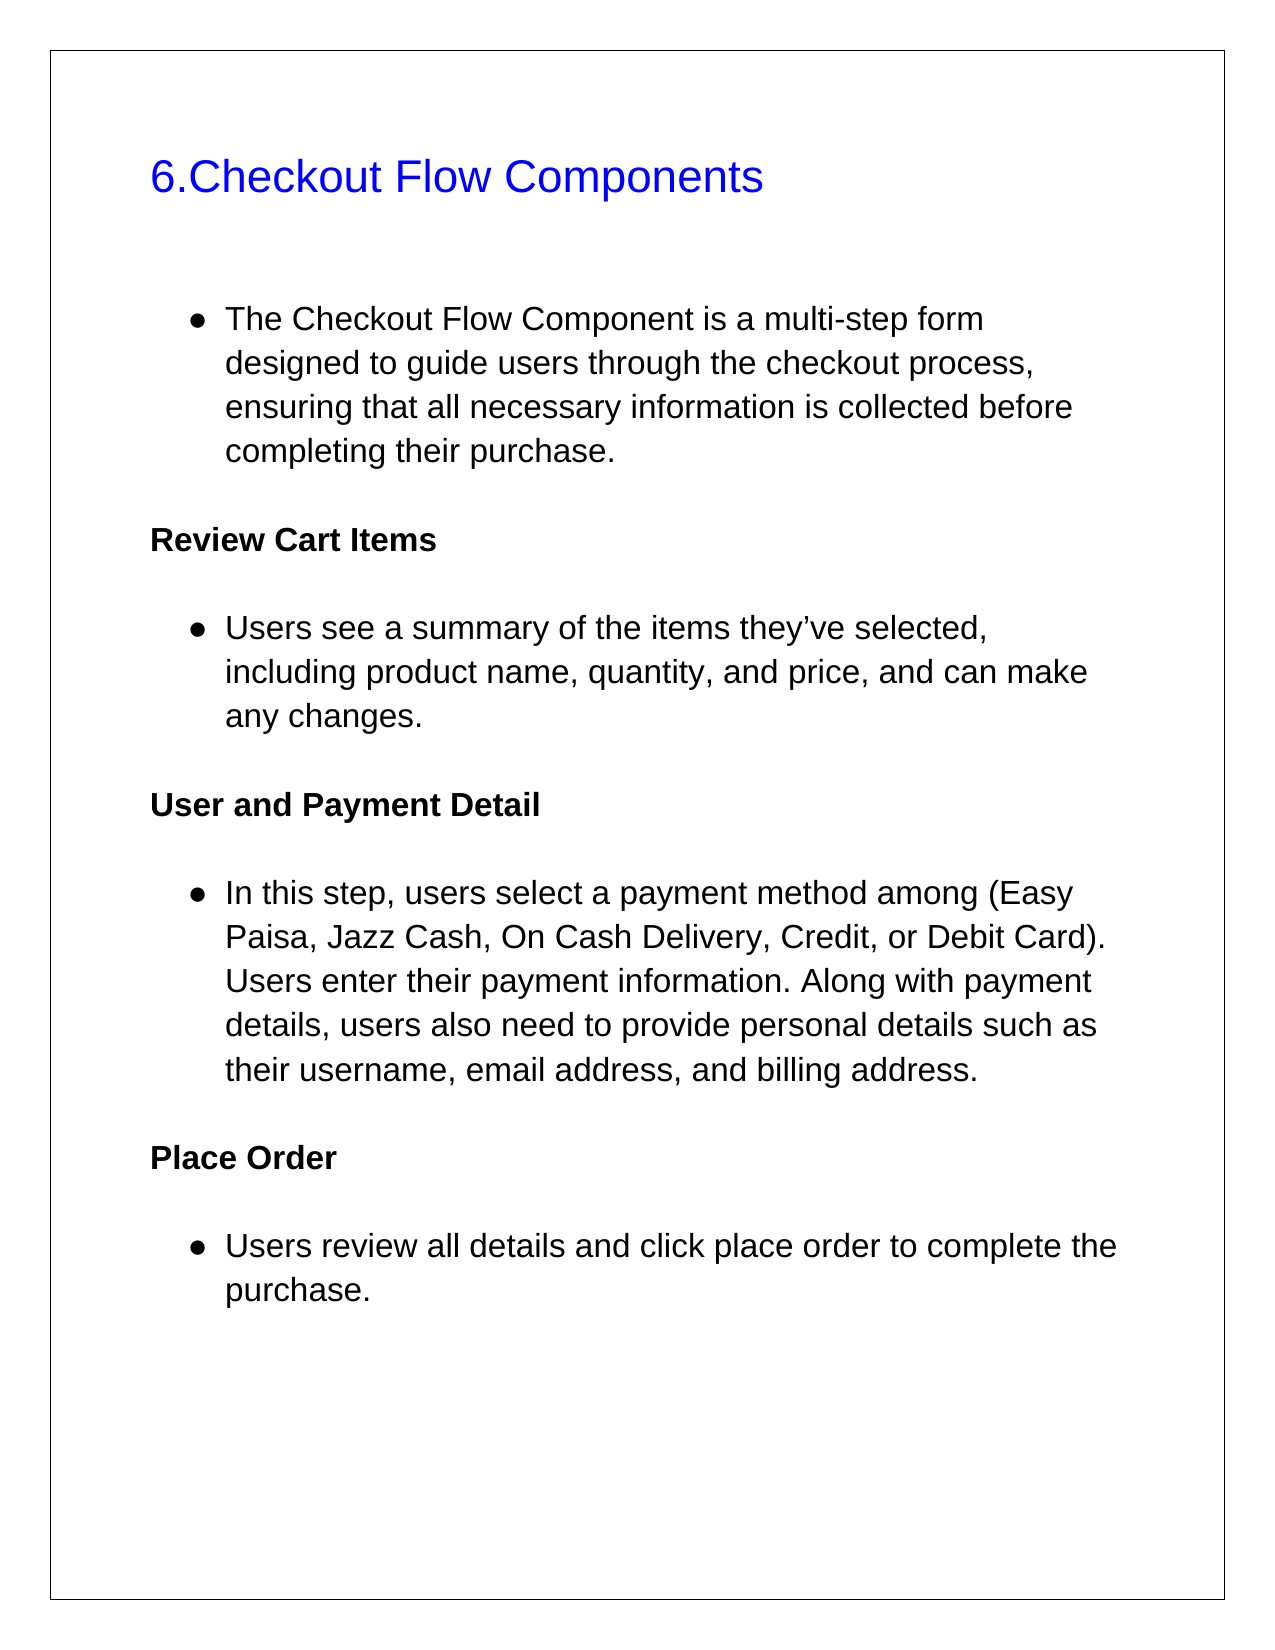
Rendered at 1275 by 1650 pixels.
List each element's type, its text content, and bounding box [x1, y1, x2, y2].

list Users review all details and click place order to complete the purchase. [187, 1226, 1125, 1309]
text Place Order [150, 1138, 1125, 1176]
list In this step, users select a payment method among (Easy Paisa, Jazz Cash, On Cash Delivery, Credit, or Debit Card). Users enter their payment information. Along with payment details, users also need to provide personal details such as their username, email address, and billing address. [187, 873, 1125, 1088]
text Review Cart Items [150, 520, 1125, 558]
text 6.Checkout Flow Components [150, 150, 1125, 203]
list The Checkout Flow Component is a multi-step form designed to guide users through the checkout process, ensuring that all necessary information is collected before completing their purchase. [187, 299, 1125, 470]
list Users see a summary of the items they’ve selected, including product name, quantity, and price, and can make any changes. [187, 608, 1125, 735]
text User and Payment Detail [150, 785, 1125, 823]
